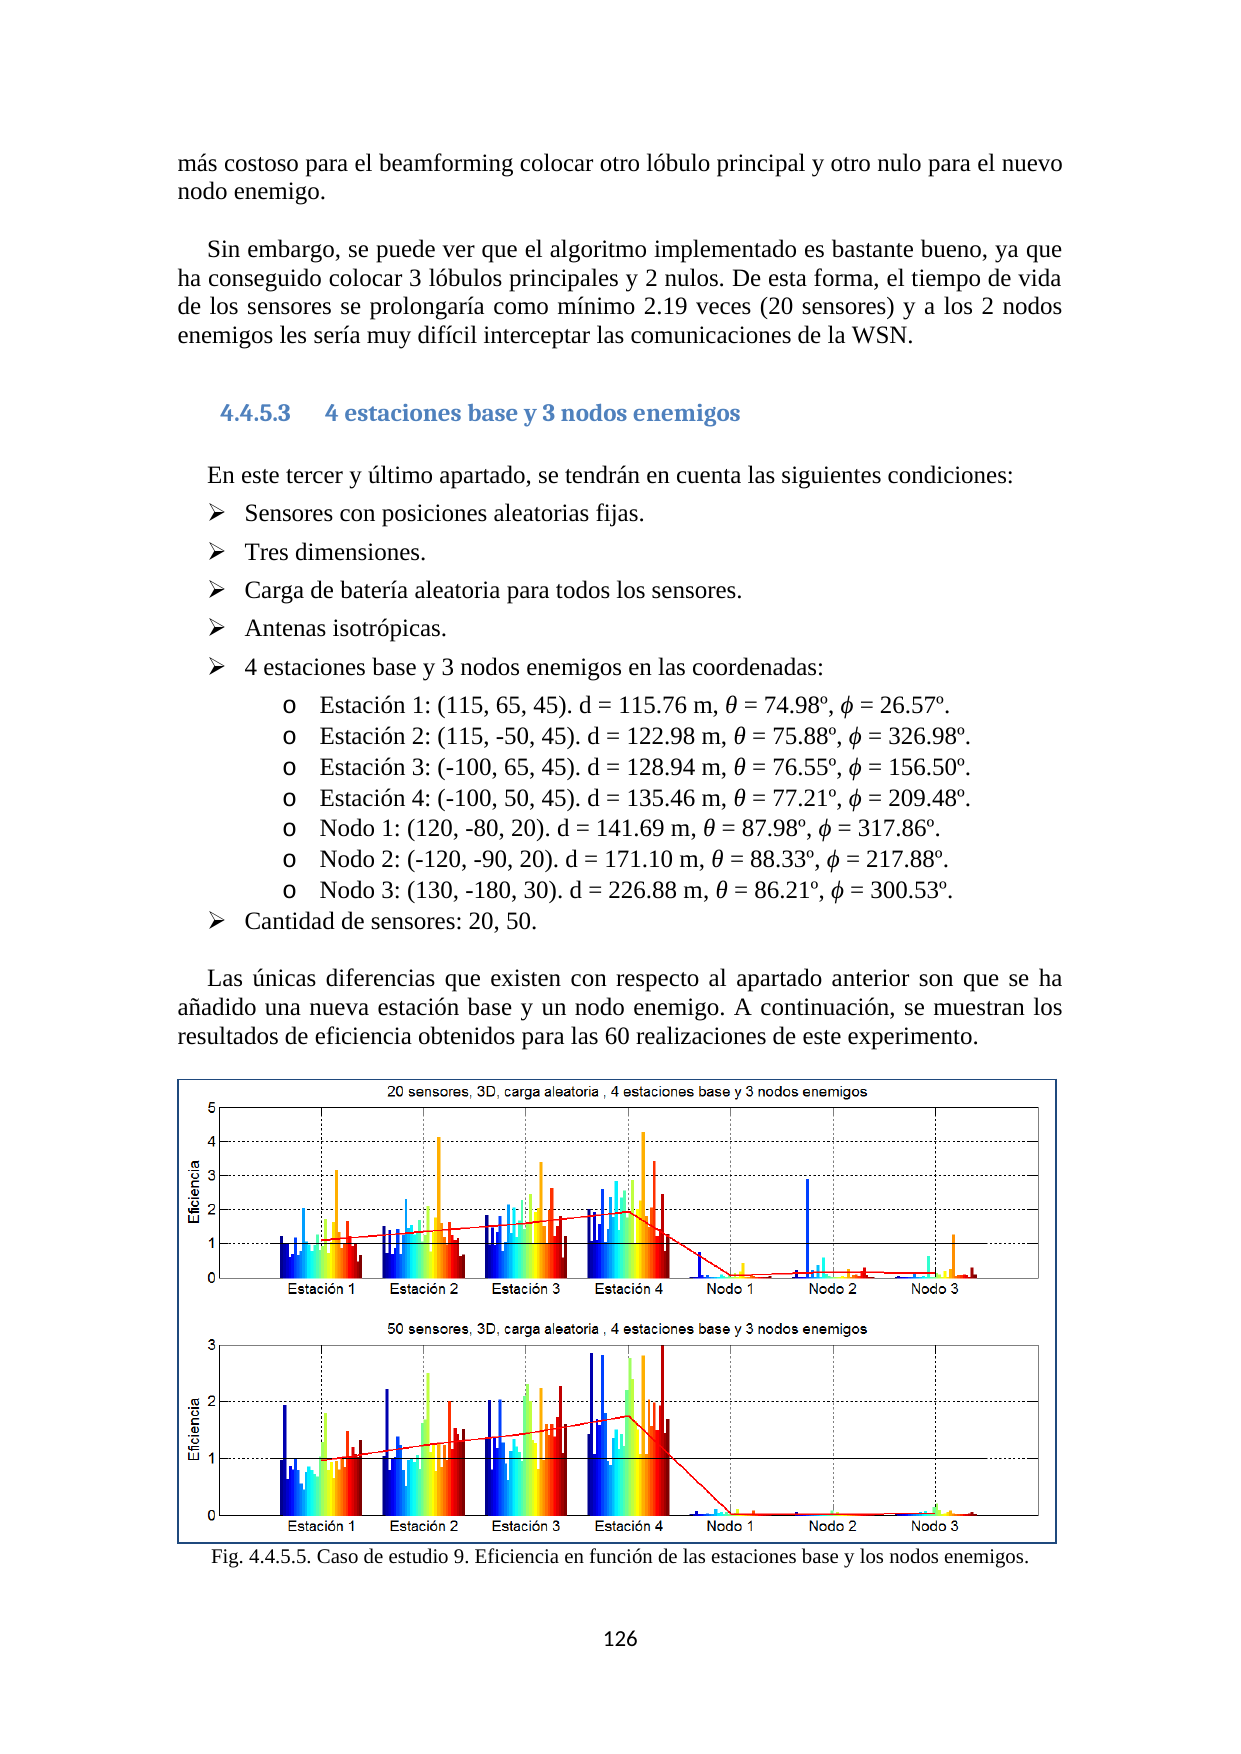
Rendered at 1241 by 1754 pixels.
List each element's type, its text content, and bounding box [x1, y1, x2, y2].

list Nodo 3: (130, -180, 30). d = 226.88 m, θ = 86.21º, ϕ = 300.53º. [282, 875, 1063, 906]
list Estación 1: (115, 65, 45). d = 115.76 m, θ = 74.98º, ϕ = 26.57º. [282, 690, 1063, 721]
list 4 estaciones base y 3 nodos enemigos en las coordenadas: [207, 652, 1063, 681]
list Nodo 1: (120, -80, 20). d = 141.69 m, θ = 87.98º, ϕ = 317.86º. [282, 813, 1063, 844]
list Carga de batería aleatoria para todos los sensores. [207, 575, 1063, 604]
list Cantidad de sensores: 20, 50. [207, 906, 1063, 935]
text Fig. 4.4.5.5. Caso de estudio 9. Eficiencia en función de las estaciones base y los nodos enemigos. [177, 1544, 1063, 1568]
list Estación 2: (115, -50, 45). d = 122.98 m, θ = 75.88º, ϕ = 326.98º. [282, 721, 1063, 752]
list Nodo 2: (-120, -90, 20). d = 171.10 m, θ = 88.33º, ϕ = 217.88º. [282, 844, 1063, 875]
text Las únicas diferencias que existen con respecto al apartado anterior son que se ha añadido una nueva estación base y un nodo enemigo. A continuación, se muestran los resultados de eficiencia obtenidos para las 60 realizaciones de este experimento. [177, 963, 1063, 1050]
list Sensores con posiciones aleatorias fijas. [207, 498, 1063, 527]
picture [179, 1080, 1055, 1542]
text Sin embargo, se puede ver que el algoritmo implementado es bastante bueno, ya que ha conseguido colocar 3 lóbulos principales y 2 nulos. De esta forma, el tiempo de vida de los sensores se prolongaría como mínimo 2.19 veces (20 sensores) y a los 2 nodos enemigos les sería muy difícil interceptar las comunicaciones de la WSN. [177, 234, 1063, 349]
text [177, 148, 1063, 205]
subtitle 4 estaciones base y 3 nodos enemigos [220, 398, 1063, 427]
text En este tercer y último apartado, se tendrán en cuenta las siguientes condiciones: [177, 460, 1063, 489]
list Tres dimensiones. [207, 537, 1063, 566]
list Antenas isotrópicas. [207, 613, 1063, 642]
list Estación 4: (-100, 50, 45). d = 135.46 m, θ = 77.21º, ϕ = 209.48º. [282, 783, 1063, 813]
list Estación 3: (-100, 65, 45). d = 128.94 m, θ = 76.55º, ϕ = 156.50º. [282, 752, 1063, 783]
